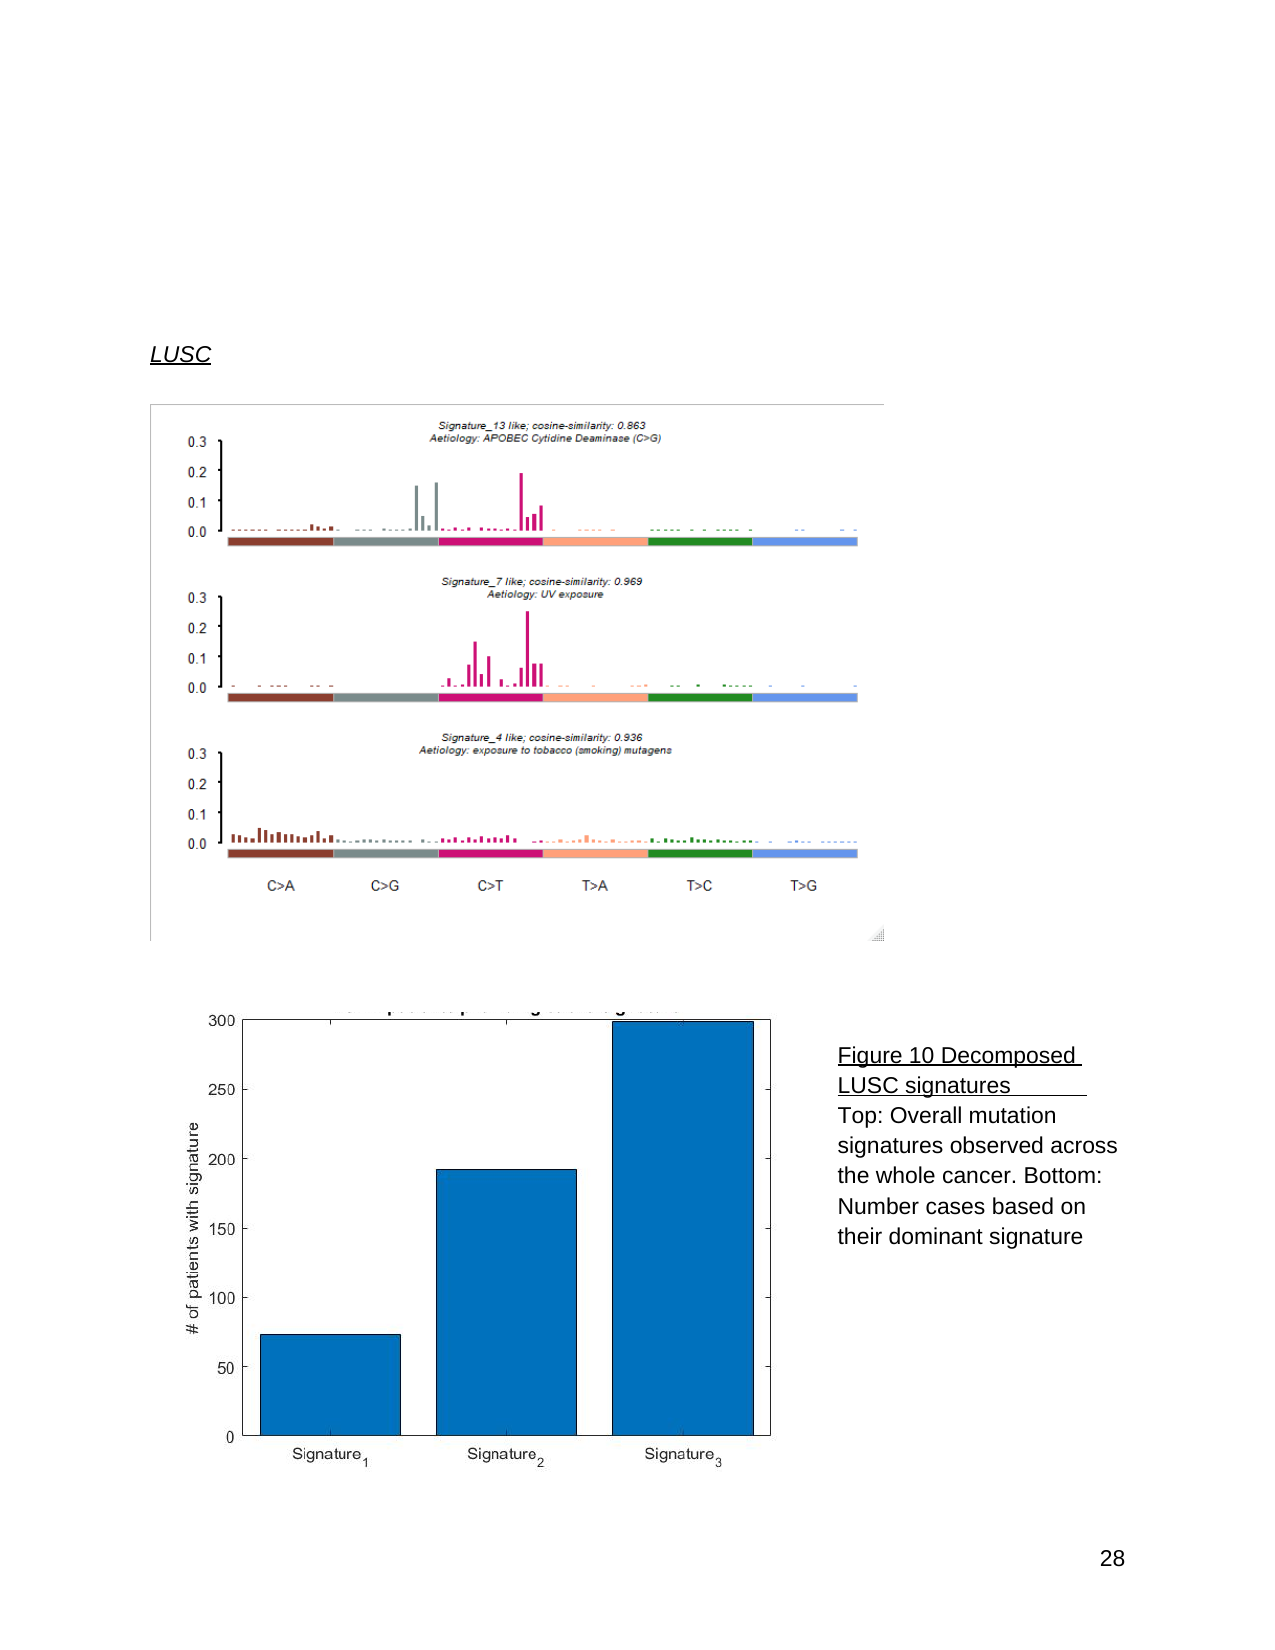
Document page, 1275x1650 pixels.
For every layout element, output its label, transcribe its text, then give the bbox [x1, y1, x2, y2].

text Figure 10 Decomposed LUSC signatures Top: Overall mutation signatures observed across the whole cancer. Bottom: Number cases based on their dominant signature [835, 1042, 1125, 1249]
text LUSC [150, 341, 1125, 367]
picture [150, 404, 884, 941]
picture [153, 1012, 835, 1492]
